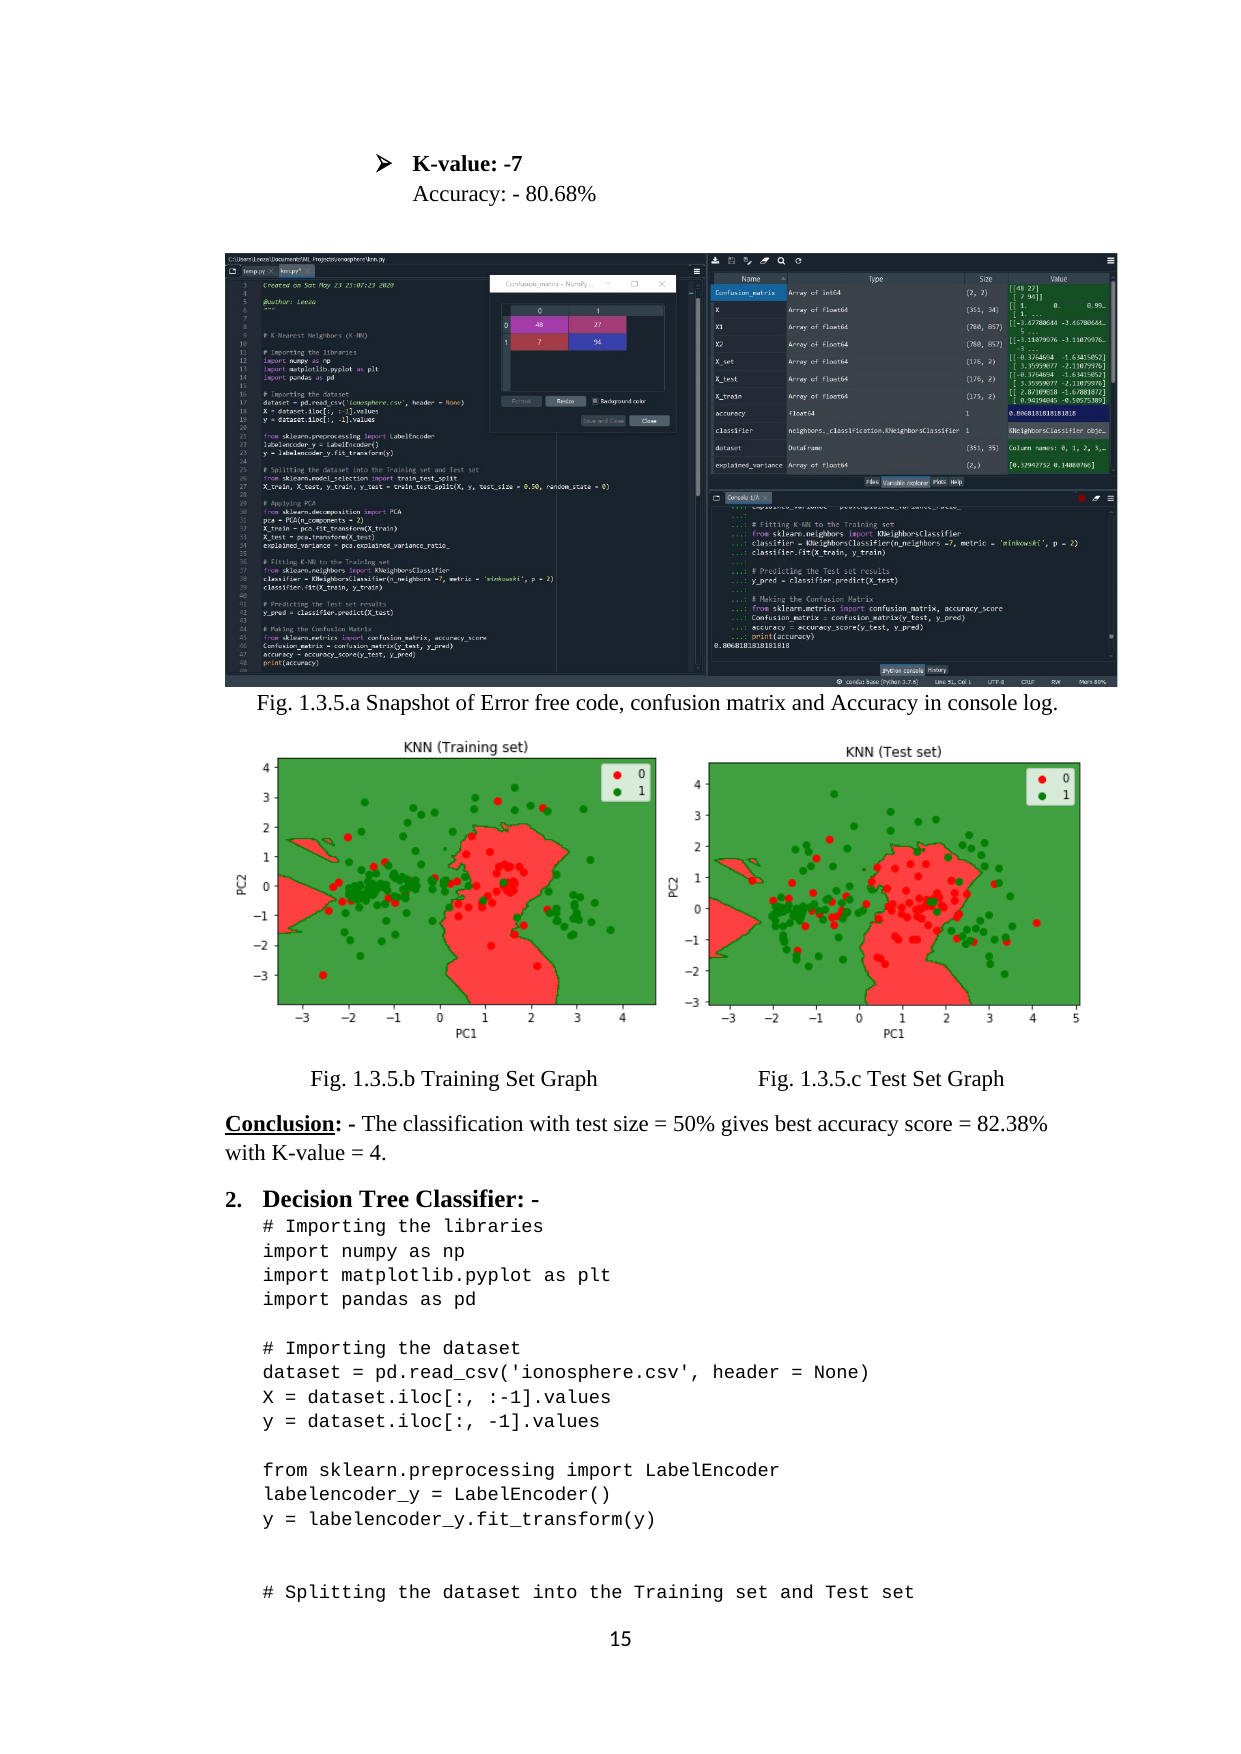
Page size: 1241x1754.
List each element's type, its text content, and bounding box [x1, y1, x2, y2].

list K-value: -7 [375, 150, 1090, 176]
list y = dataset.iloc[:, -1].values [262, 1412, 1090, 1433]
list import numpy as np [262, 1241, 1090, 1263]
list X = dataset.iloc[:, :-1].values [262, 1388, 1090, 1409]
picture [225, 253, 1118, 687]
list dataset = pd.read_csv('ionosphere.csv', header = None) [262, 1363, 1090, 1384]
list y = labelencoder_y.fit_transform(y) [262, 1509, 1090, 1531]
list Accuracy: - 80.68% [412, 180, 1090, 207]
text Fig. 1.3.5.a Snapshot of Error free code, confusion matrix and Accuracy in console log. [225, 687, 1090, 715]
list # Importing the dataset [262, 1339, 1090, 1360]
list # Splitting the dataset into the Training set and Test set [262, 1583, 1090, 1604]
list import matplotlib.pyplot as plt [262, 1266, 1090, 1287]
list import pandas as pd [262, 1290, 1090, 1311]
picture [229, 733, 1086, 1047]
list Decision Tree Classifier: - [225, 1184, 1090, 1213]
text Conclusion: - The classification with test size = 50% gives best accuracy score = 82.38% with K-value = 4. [225, 1110, 1090, 1165]
list # Importing the libraries [262, 1217, 1090, 1238]
list labelencoder_y = LabelEncoder() [262, 1485, 1090, 1506]
text Fig. 1.3.5.b Training Set Graph Fig. 1.3.5.c Test Set Graph [225, 1065, 1090, 1092]
list from sklearn.preprocessing import LabelEncoder [262, 1461, 1090, 1482]
